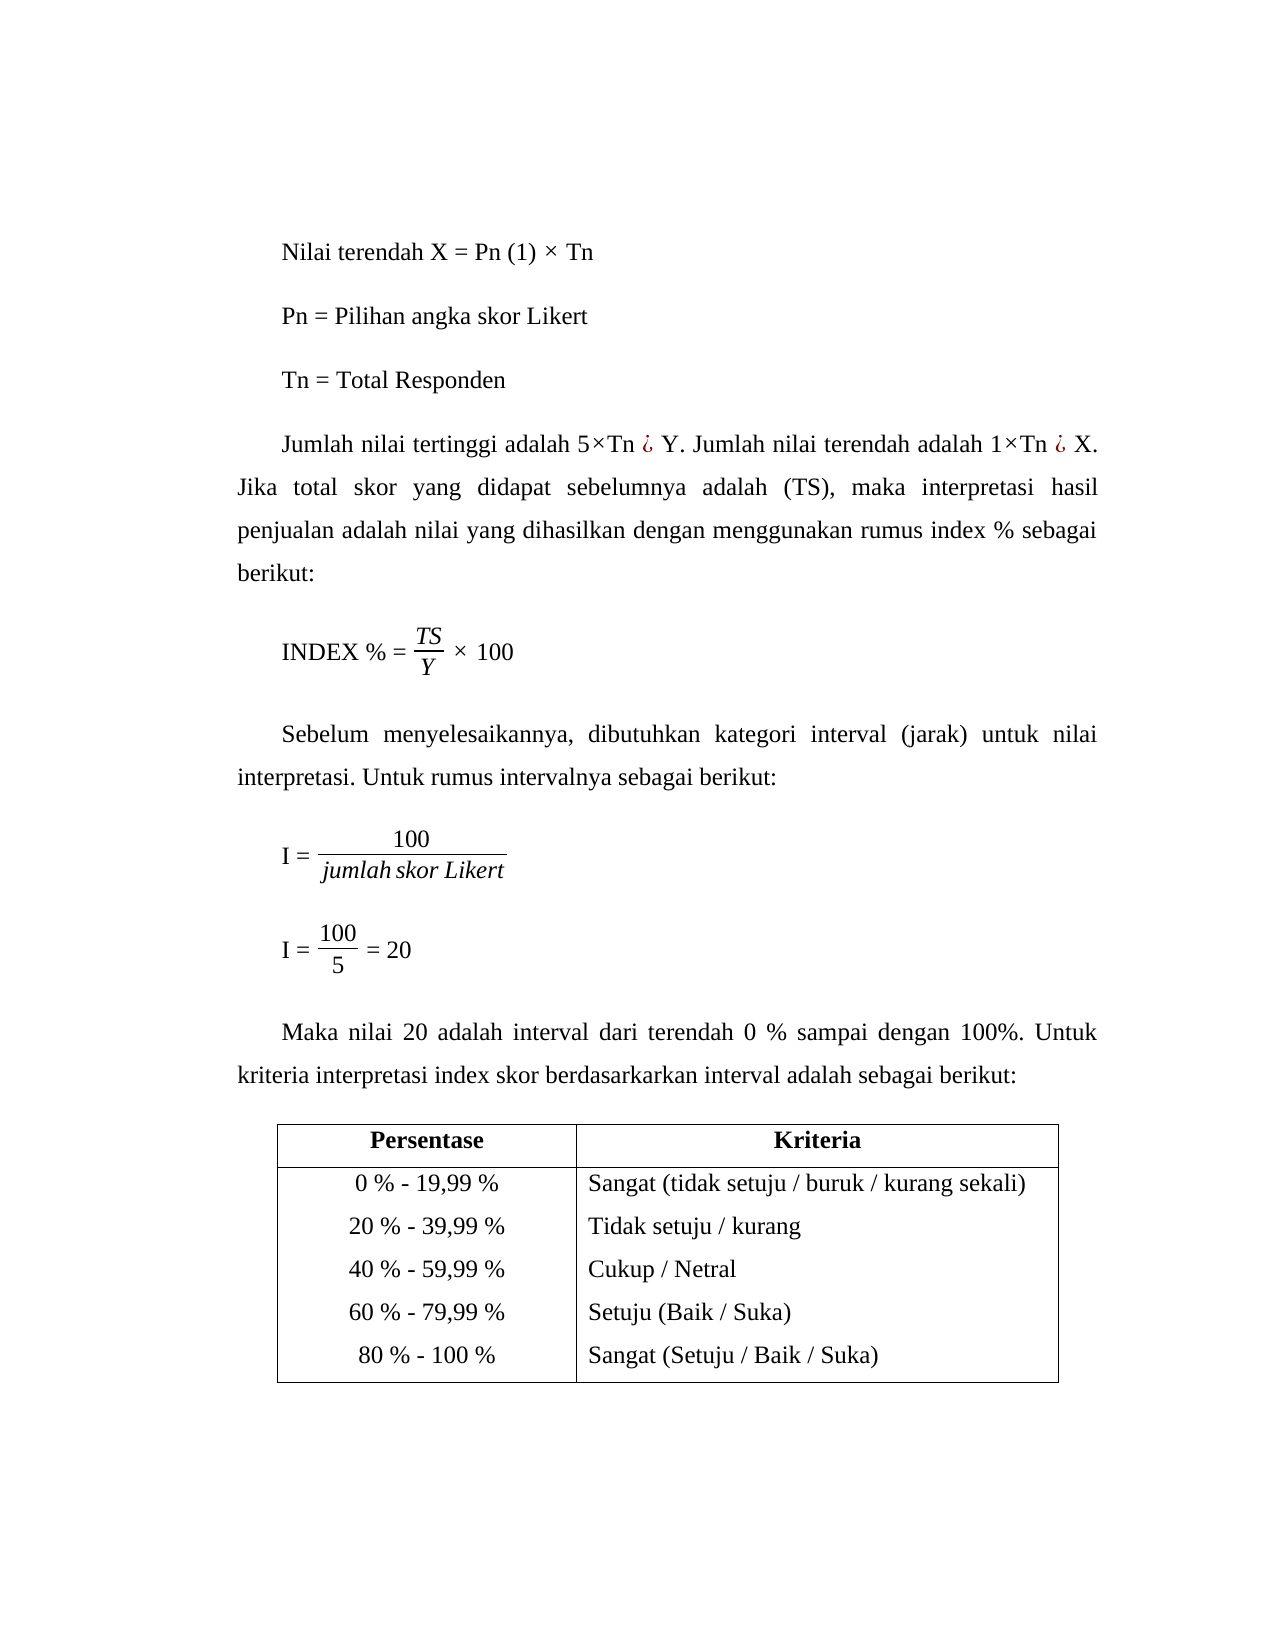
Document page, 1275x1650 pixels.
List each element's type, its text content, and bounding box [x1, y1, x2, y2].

text I = [237, 826, 1098, 885]
text Tn = Total Responden [237, 365, 1098, 394]
text I = = 20 [237, 920, 1098, 979]
text Sebelum menyelesaikannya, dibutuhkan kategori interval (jarak) untuk nilai interpretasi. Untuk rumus intervalnya sebagai berikut: [237, 719, 1098, 791]
text Nilai terendah X = Pn (1) Tn [237, 237, 1098, 266]
table_header Kriteria [577, 1125, 1058, 1167]
table_cell 0 % - 19,99 % 20 % - 39,99 % 40 % - 59,99 % 60 % - 79,99 % 80 % - 100 % [278, 1168, 576, 1382]
table_cell Sangat (tidak setuju / buruk / kurang sekali) Tidak setuju / kurang Cukup / Netral Setuju (Baik / Suka) Sangat (Setuju / Baik / Suka) [577, 1168, 1058, 1382]
text Maka nilai 20 adalah interval dari terendah 0 % sampai dengan 100%. Untuk kriteria interpretasi index skor berdasarkarkan interval adalah sebagai berikut: [237, 1017, 1098, 1088]
text INDEX % = 100 [237, 622, 1098, 681]
text Pn = Pilihan angka skor Likert [237, 301, 1098, 330]
text Jumlah nilai tertinggi adalah 5Tn Y. Jumlah nilai terendah adalah 1Tn X. Jika total skor yang didapat sebelumnya adalah (TS), maka interpretasi hasil penjualan adalah nilai yang dihasilkan dengan menggunakan rumus index % sebagai berikut: [237, 429, 1098, 587]
table_header Persentase [278, 1125, 576, 1167]
